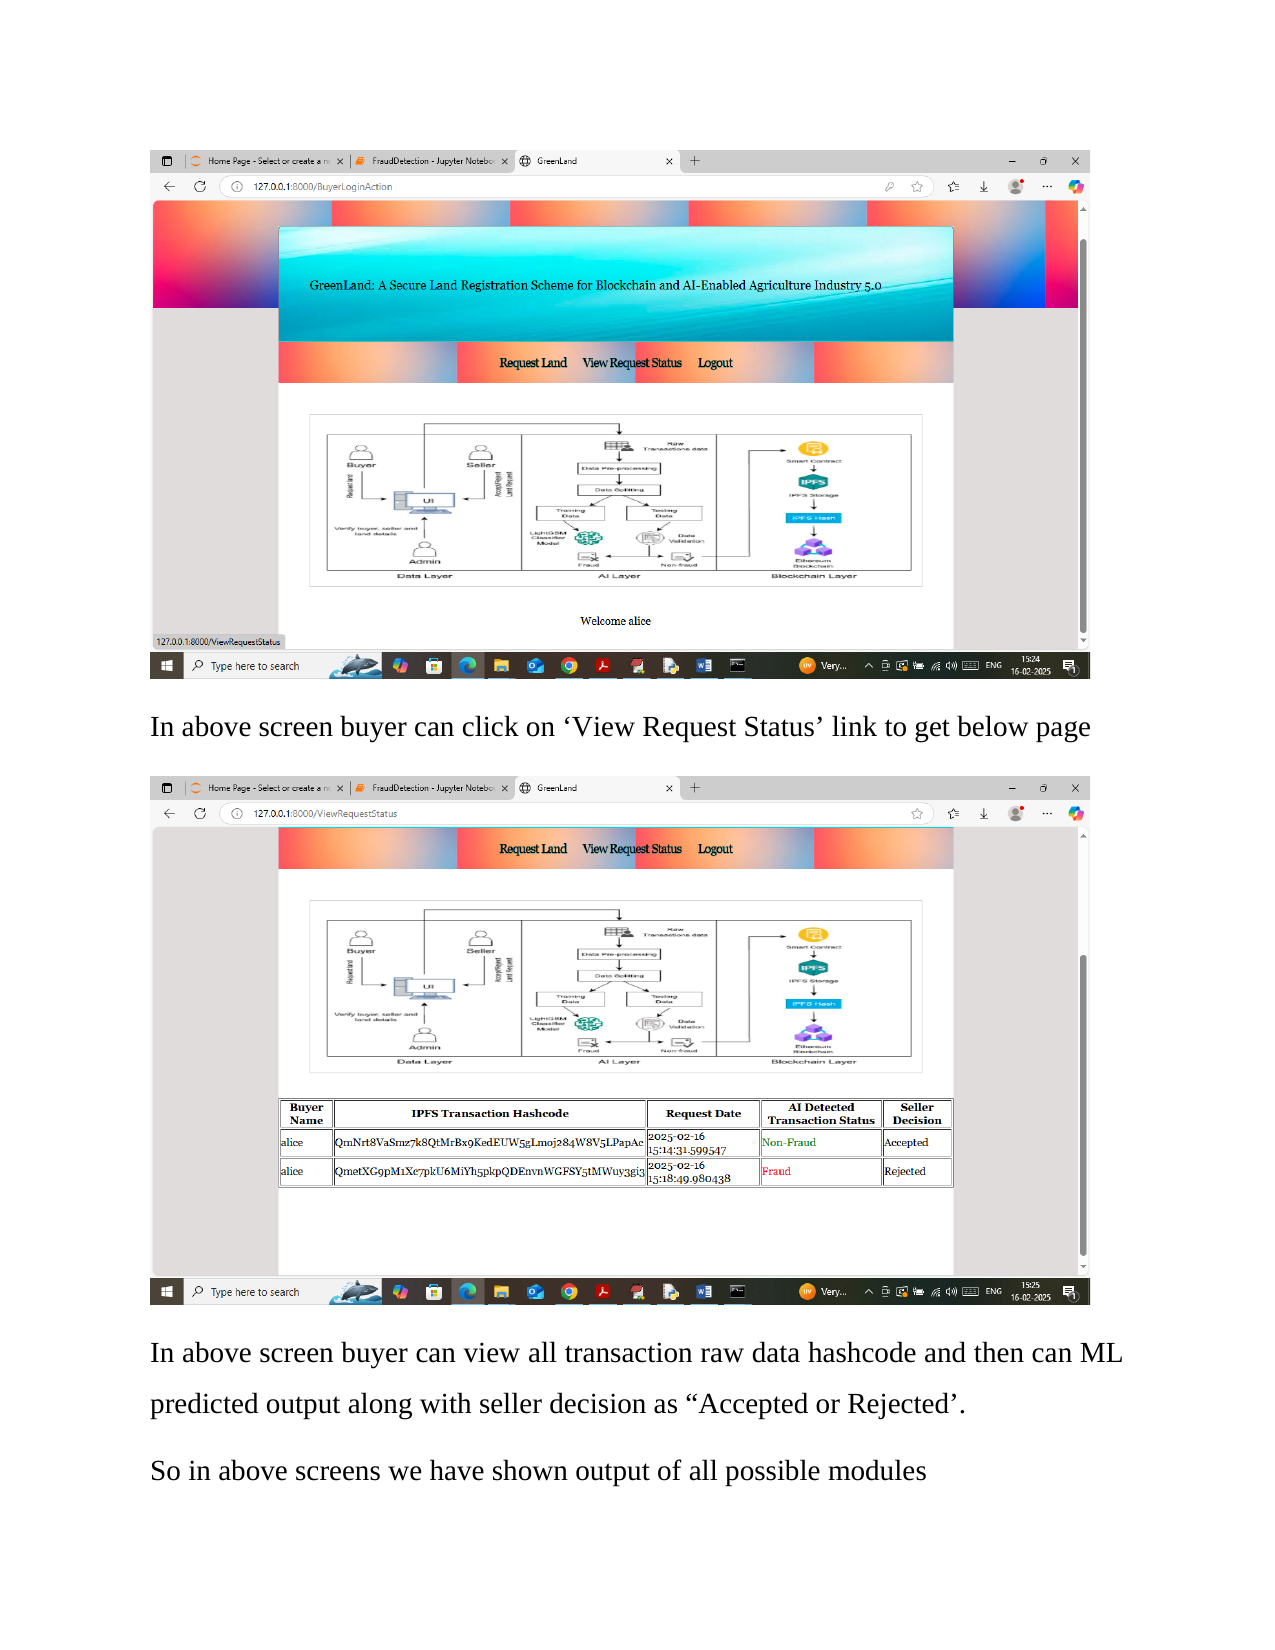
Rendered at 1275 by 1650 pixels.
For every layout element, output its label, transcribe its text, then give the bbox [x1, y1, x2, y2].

text In above screen buyer can click on ‘View Request Status’ link to get below page [150, 709, 1125, 743]
picture [150, 150, 1091, 679]
picture [150, 776, 1091, 1305]
text In above screen buyer can view all transaction raw data hashcode and then can ML predicted output along with seller decision as “Accepted or Rejected’. [150, 1336, 1125, 1419]
text So in above screens we have shown output of all possible modules [150, 1453, 1125, 1486]
